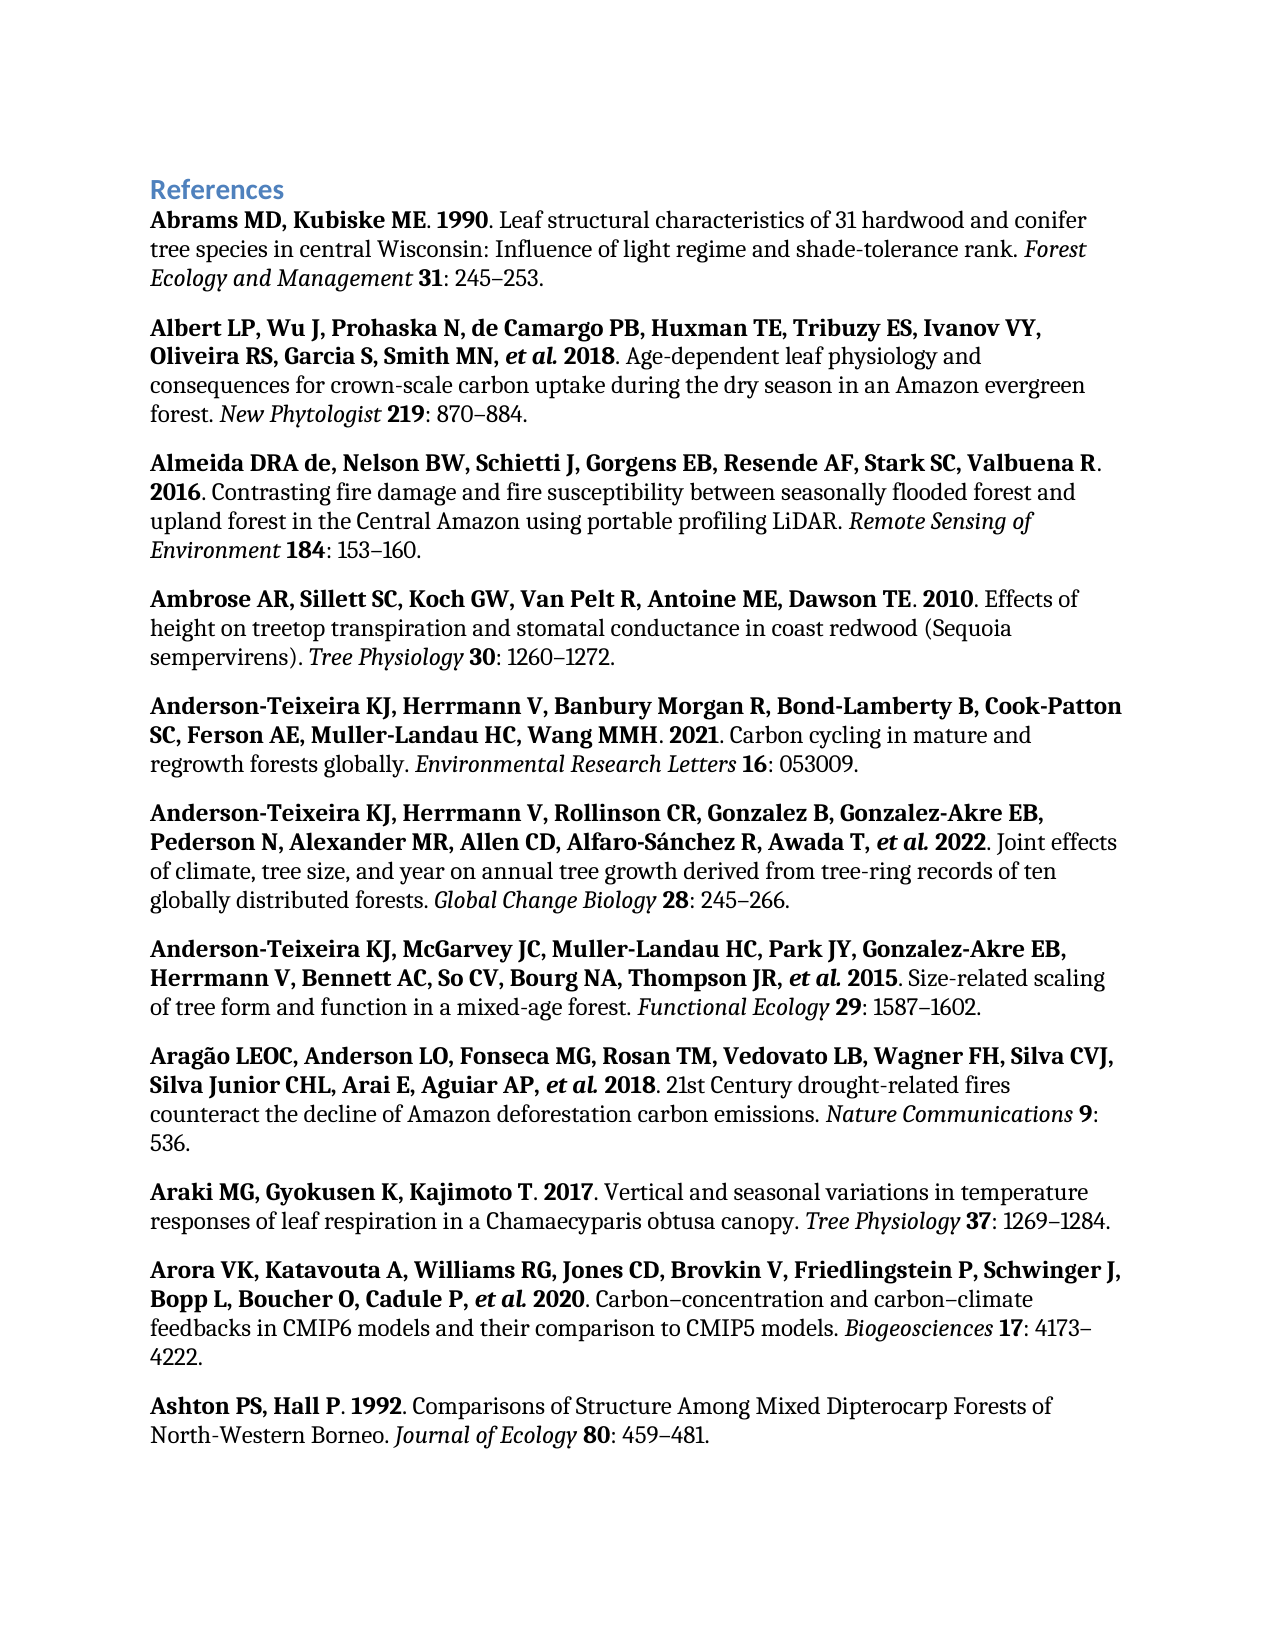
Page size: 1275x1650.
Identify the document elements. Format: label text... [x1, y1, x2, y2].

text Araki MG, Gyokusen K, Kajimoto T. 2017. Vertical and seasonal variations in temperature responses of leaf respiration in a Chamaecyparis obtusa canopy. Tree Physiology 37: 1269–1284. [150, 1178, 1125, 1236]
text Arora VK, Katavouta A, Williams RG, Jones CD, Brovkin V, Friedlingstein P, Schwinger J, Bopp L, Boucher O, Cadule P, et al. 2020. Carbon–concentration and carbon–climate feedbacks in CMIP6 models and their comparison to CMIP5 models. Biogeosciences 17: 4173–4222. [150, 1256, 1125, 1371]
text Ambrose AR, Sillett SC, Koch GW, Van Pelt R, Antoine ME, Dawson TE. 2010. Effects of height on treetop transpiration and stomatal conductance in coast redwood (Sequoia sempervirens). Tree Physiology 30: 1260–1272. [150, 585, 1125, 671]
text Albert LP, Wu J, Prohaska N, de Camargo PB, Huxman TE, Tribuzy ES, Ivanov VY, Oliveira RS, Garcia S, Smith MN, et al. 2018. Age-dependent leaf physiology and consequences for crown-scale carbon uptake during the dry season in an Amazon evergreen forest. New Phytologist 219: 870–884. [150, 313, 1125, 428]
text Almeida DRA de, Nelson BW, Schietti J, Gorgens EB, Resende AF, Stark SC, Valbuena R. 2016. Contrasting fire damage and fire susceptibility between seasonally flooded forest and upland forest in the Central Amazon using portable profiling LiDAR. Remote Sensing of Environment 184: 153–160. [150, 449, 1125, 564]
text Anderson-Teixeira KJ, McGarvey JC, Muller-Landau HC, Park JY, Gonzalez-Akre EB, Herrmann V, Bennett AC, So CV, Bourg NA, Thompson JR, et al. 2015. Size-related scaling of tree form and function in a mixed-age forest. Functional Ecology 29: 1587–1602. [150, 935, 1125, 1021]
text Abrams MD, Kubiske ME. 1990. Leaf structural characteristics of 31 hardwood and conifer tree species in central Wisconsin: Influence of light regime and shade-tolerance rank. Forest Ecology and Management 31: 245–253. [150, 206, 1125, 293]
text Anderson-Teixeira KJ, Herrmann V, Banbury Morgan R, Bond-Lamberty B, Cook-Patton SC, Ferson AE, Muller-Landau HC, Wang MMH. 2021. Carbon cycling in mature and regrowth forests globally. Environmental Research Letters 16: 053009. [150, 692, 1125, 778]
subtitle References [150, 171, 1125, 206]
text Ashton PS, Hall P. 1992. Comparisons of Structure Among Mixed Dipterocarp Forests of North-Western Borneo. Journal of Ecology 80: 459–481. [150, 1392, 1125, 1450]
text Anderson-Teixeira KJ, Herrmann V, Rollinson CR, Gonzalez B, Gonzalez-Akre EB, Pederson N, Alexander MR, Allen CD, Alfaro-Sánchez R, Awada T, et al. 2022. Joint effects of climate, tree size, and year on annual tree growth derived from tree-ring records of ten globally distributed forests. Global Change Biology 28: 245–266. [150, 799, 1125, 914]
text Aragão LEOC, Anderson LO, Fonseca MG, Rosan TM, Vedovato LB, Wagner FH, Silva CVJ, Silva Junior CHL, Arai E, Aguiar AP, et al. 2018. 21st Century drought-related fires counteract the decline of Amazon deforestation carbon emissions. Nature Communications 9: 536. [150, 1042, 1125, 1157]
